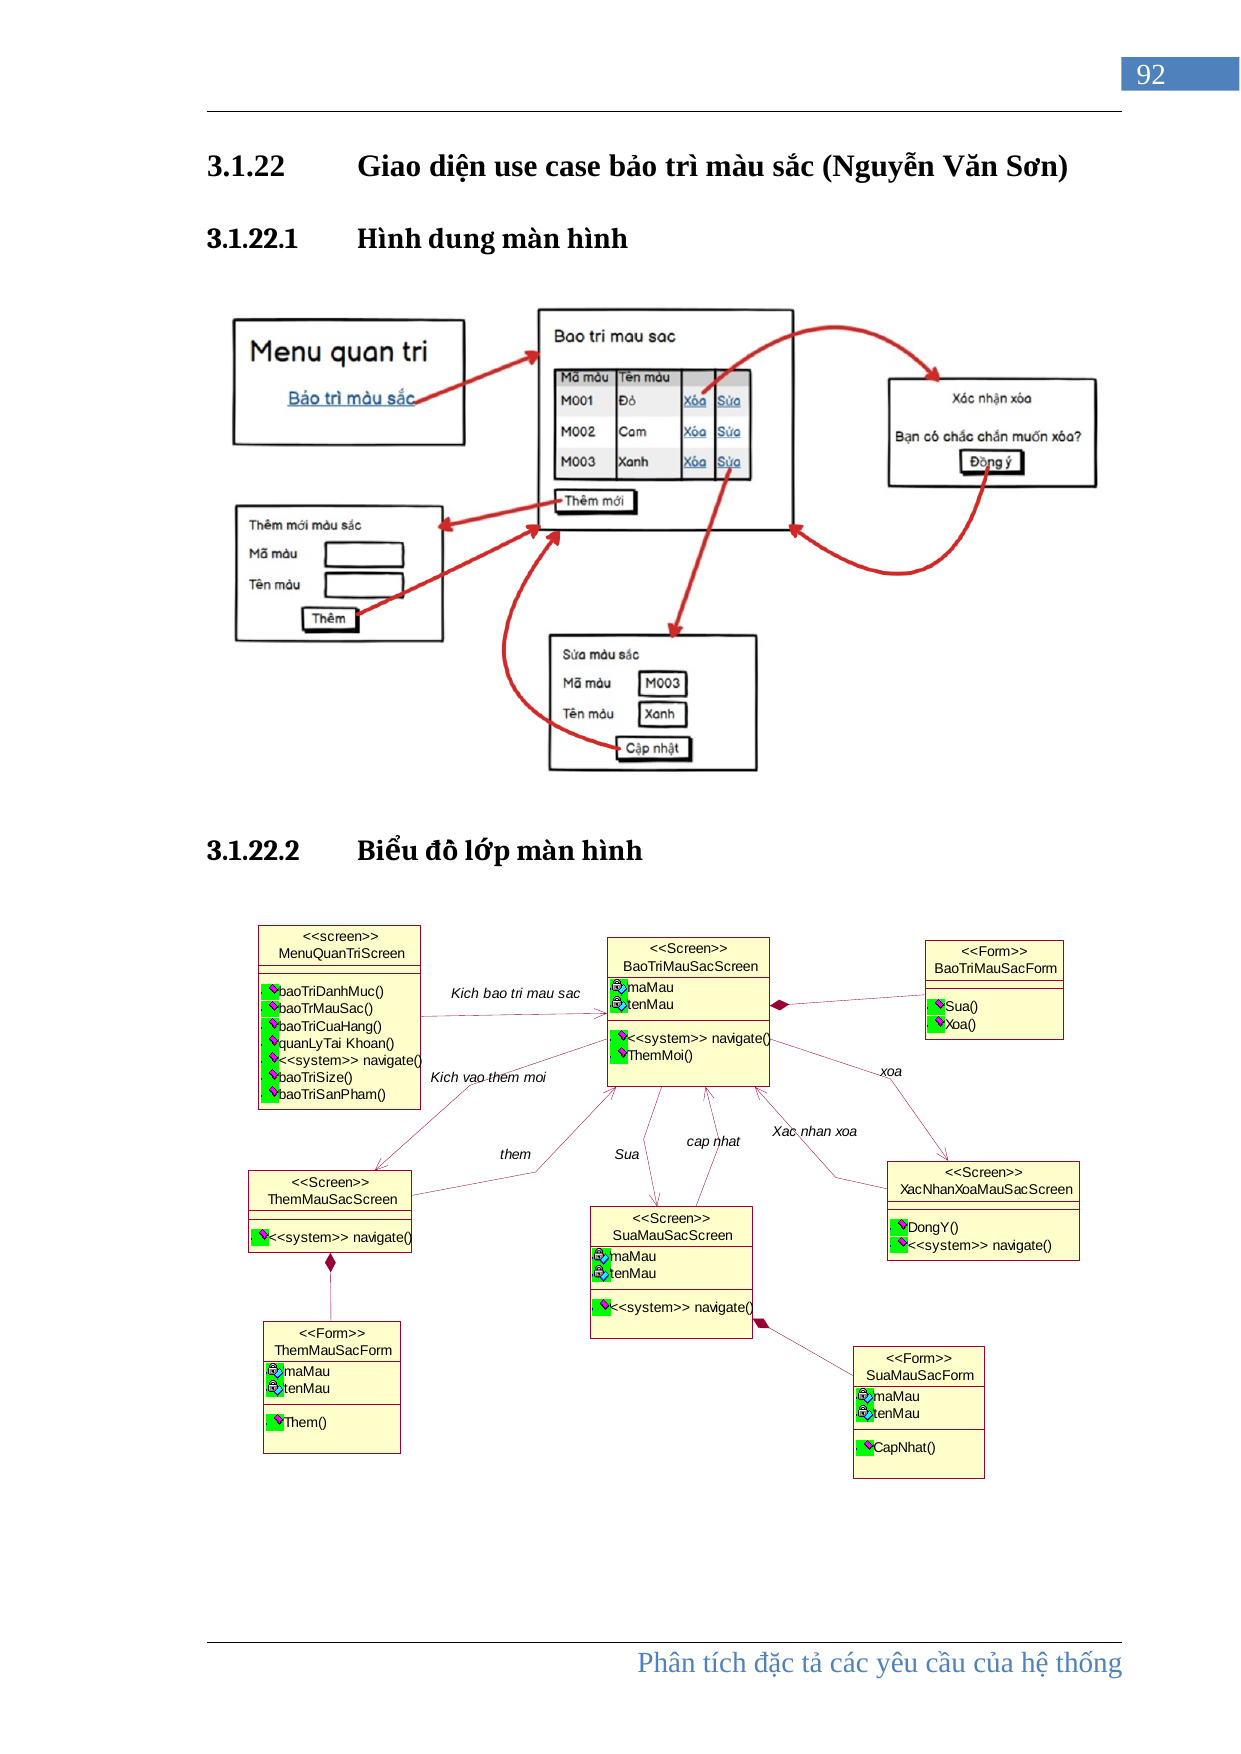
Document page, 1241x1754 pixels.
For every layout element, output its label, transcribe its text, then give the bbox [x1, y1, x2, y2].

subtitle Giao diện use case bảo trì màu sắc (Nguyễn Văn Sơn) [207, 148, 1122, 184]
subtitle Biểu đồ lớp màn hình [207, 834, 1122, 868]
picture [206, 285, 1123, 797]
subtitle Hình dung màn hình [207, 222, 1122, 256]
